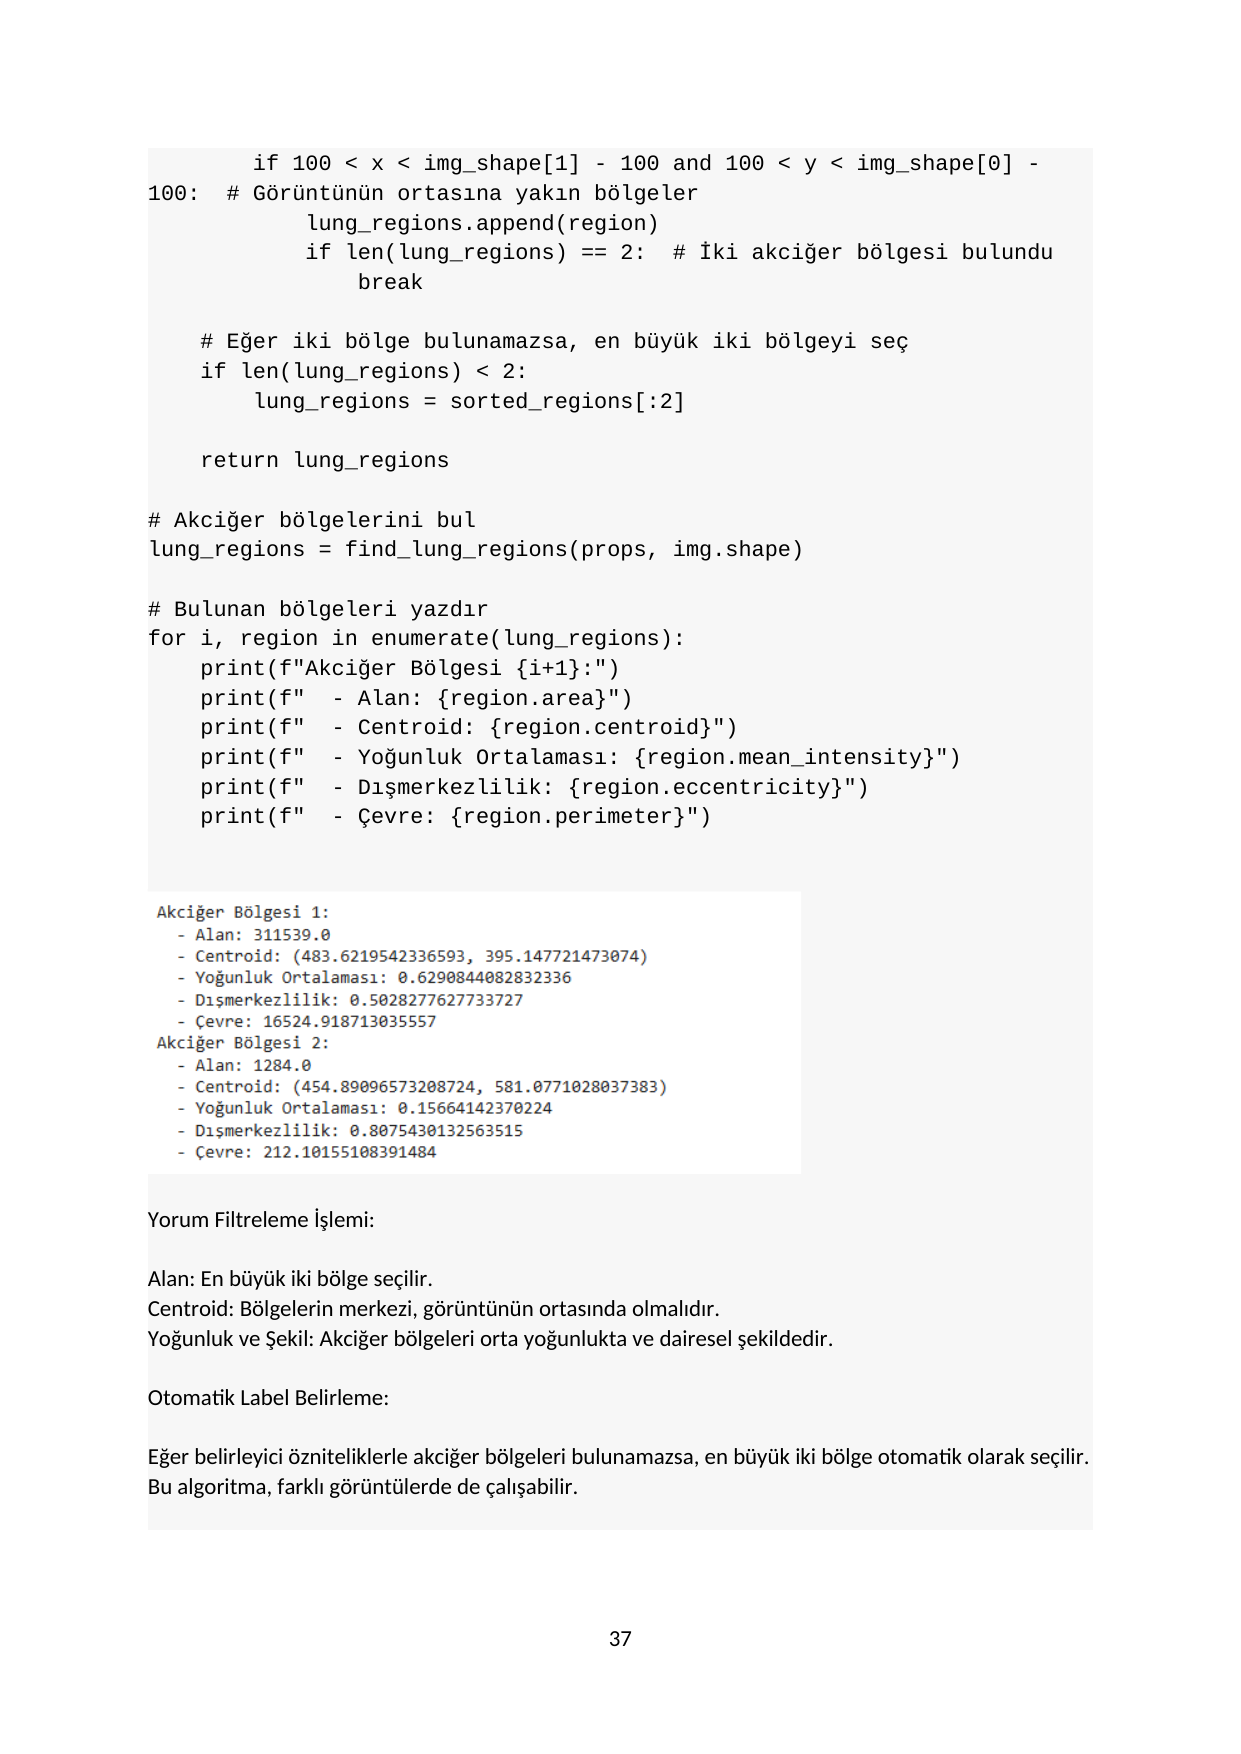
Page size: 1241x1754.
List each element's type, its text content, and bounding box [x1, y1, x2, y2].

text print(f" - Alan: {region.area}") [148, 682, 1093, 712]
text Eğer belirleyici özniteliklerle akciğer bölgeleri bulunamazsa, en büyük iki bölge otomatik olarak seçilir. Bu algoritma, farklı görüntülerde de çalışabilir. [148, 1441, 1093, 1500]
text lung_regions = sorted_regions[:2] [148, 385, 1093, 415]
text # Bulunan bölgeleri yazdır [148, 593, 1093, 623]
picture [147, 889, 802, 1174]
text lung_regions.append(region) [148, 207, 1093, 237]
text Alan: En büyük iki bölge seçilir. [148, 1263, 1093, 1292]
text Yoğunluk ve Şekil: Akciğer bölgeleri orta yoğunlukta ve dairesel şekildedir. [148, 1322, 1093, 1352]
text # Akciğer bölgelerini bul [148, 504, 1093, 533]
text if len(lung_regions) < 2: [148, 355, 1093, 385]
text print(f" - Çevre: {region.perimeter}") [148, 801, 1093, 830]
text print(f" - Dışmerkezlilik: {region.eccentricity}") [148, 771, 1093, 801]
text Yorum Filtreleme İşlemi: [148, 1203, 1093, 1233]
text Otomatik Label Belirleme: [148, 1381, 1093, 1411]
text return lung_regions [148, 444, 1093, 474]
text print(f" - Centroid: {region.centroid}") [148, 712, 1093, 741]
text break [148, 266, 1093, 296]
text if len(lung_regions) == 2: # İki akciğer bölgesi bulundu [148, 237, 1093, 266]
text # Eğer iki bölge bulunamazsa, en büyük iki bölgeyi seç [148, 326, 1093, 355]
text print(f"Akciğer Bölgesi {i+1}:") [148, 652, 1093, 682]
text for i, region in enumerate(lung_regions): [148, 623, 1093, 652]
text Centroid: Bölgelerin merkezi, görüntünün ortasında olmalıdır. [148, 1292, 1093, 1322]
text if 100 < x < img_shape[1] - 100 and 100 < y < img_shape[0] - 100: # Görüntünün ortasına yakın bölgeler [148, 148, 1093, 207]
text lung_regions = find_lung_regions(props, img.shape) [148, 533, 1093, 563]
text print(f" - Yoğunluk Ortalaması: {region.mean_intensity}") [148, 741, 1093, 771]
